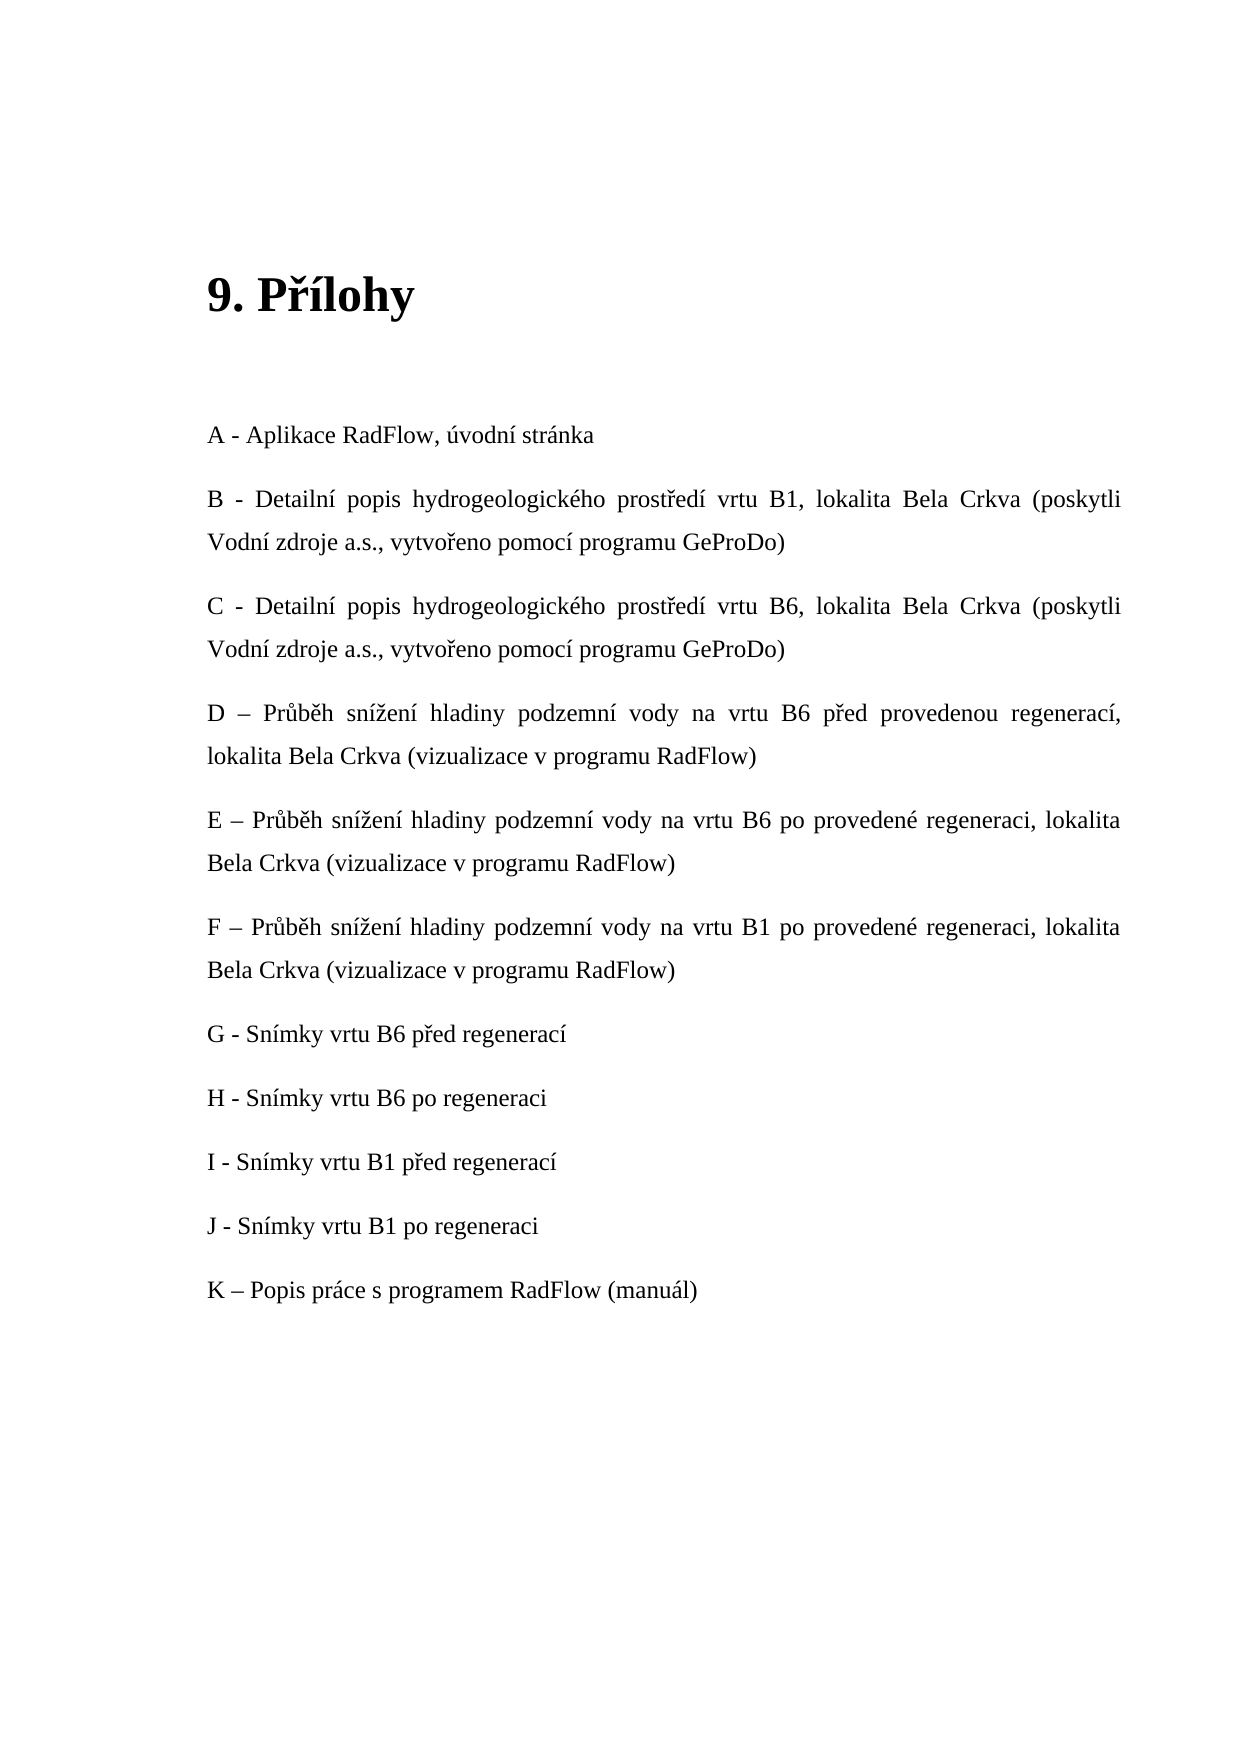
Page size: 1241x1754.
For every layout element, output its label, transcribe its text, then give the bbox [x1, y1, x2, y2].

text I - Snímky vrtu B1 před regenerací [207, 1147, 1122, 1176]
text J - Snímky vrtu B1 po regeneraci [207, 1211, 1122, 1240]
text D – Průběh snížení hladiny podzemní vody na vrtu B6 před provedenou regenerací, lokalita Bela Crkva (vizualizace v programu RadFlow) [207, 698, 1122, 770]
text F – Průběh snížení hladiny podzemní vody na vrtu B1 po provedené regeneraci, lokalita Bela Crkva (vizualizace v programu RadFlow) [207, 912, 1122, 984]
text K – Popis práce s programem RadFlow (manuál) [207, 1275, 1122, 1304]
text E – Průběh snížení hladiny podzemní vody na vrtu B6 po provedené regeneraci, lokalita Bela Crkva (vizualizace v programu RadFlow) [207, 805, 1122, 877]
text G - Snímky vrtu B6 před regenerací [207, 1019, 1122, 1048]
text C - Detailní popis hydrogeologického prostředí vrtu B6, lokalita Bela Crkva (poskytli Vodní zdroje a.s., vytvořeno pomocí programu GeProDo) [207, 591, 1122, 663]
text H - Snímky vrtu B6 po regeneraci [207, 1083, 1122, 1112]
text A - Aplikace RadFlow, úvodní stránka [207, 420, 1122, 448]
subtitle 9. Přílohy [207, 265, 1122, 322]
text B - Detailní popis hydrogeologického prostředí vrtu B1, lokalita Bela Crkva (poskytli Vodní zdroje a.s., vytvořeno pomocí programu GeProDo) [207, 484, 1122, 556]
